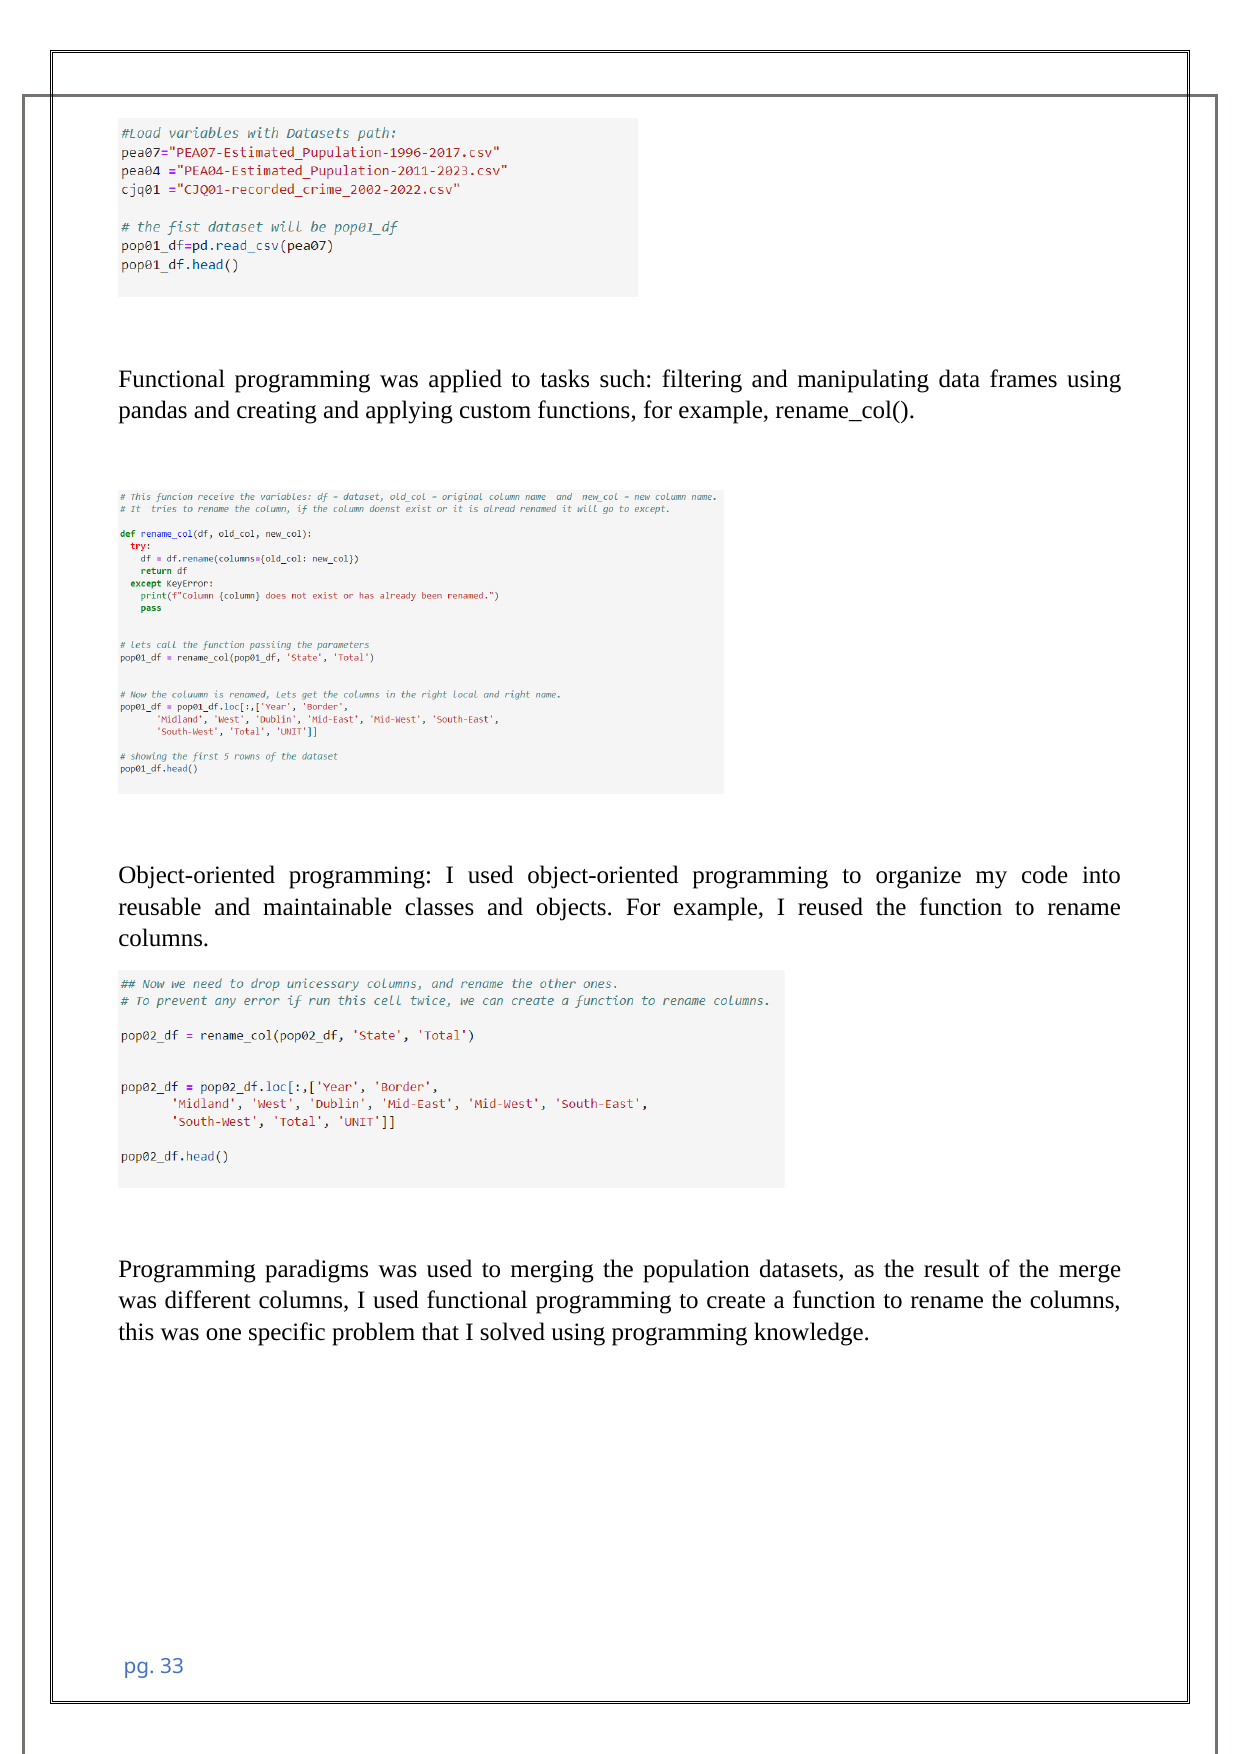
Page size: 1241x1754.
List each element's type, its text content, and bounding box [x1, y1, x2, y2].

text Functional programming was applied to tasks such: filtering and manipulating data frames using pandas and creating and applying custom functions, for example, rename_col(). [118, 364, 1122, 423]
text Programming paradigms was used to merging the population datasets, as the result of the merge was different columns, I used functional programming to create a function to rename the columns, this was one specific problem that I solved using programming knowledge. [118, 1254, 1122, 1345]
picture [118, 490, 724, 794]
picture [118, 970, 785, 1188]
picture [118, 118, 639, 297]
text Object-oriented programming: I used object-oriented programming to organize my code into reusable and maintainable classes and objects. For example, I reused the function to rename columns. [118, 861, 1122, 951]
